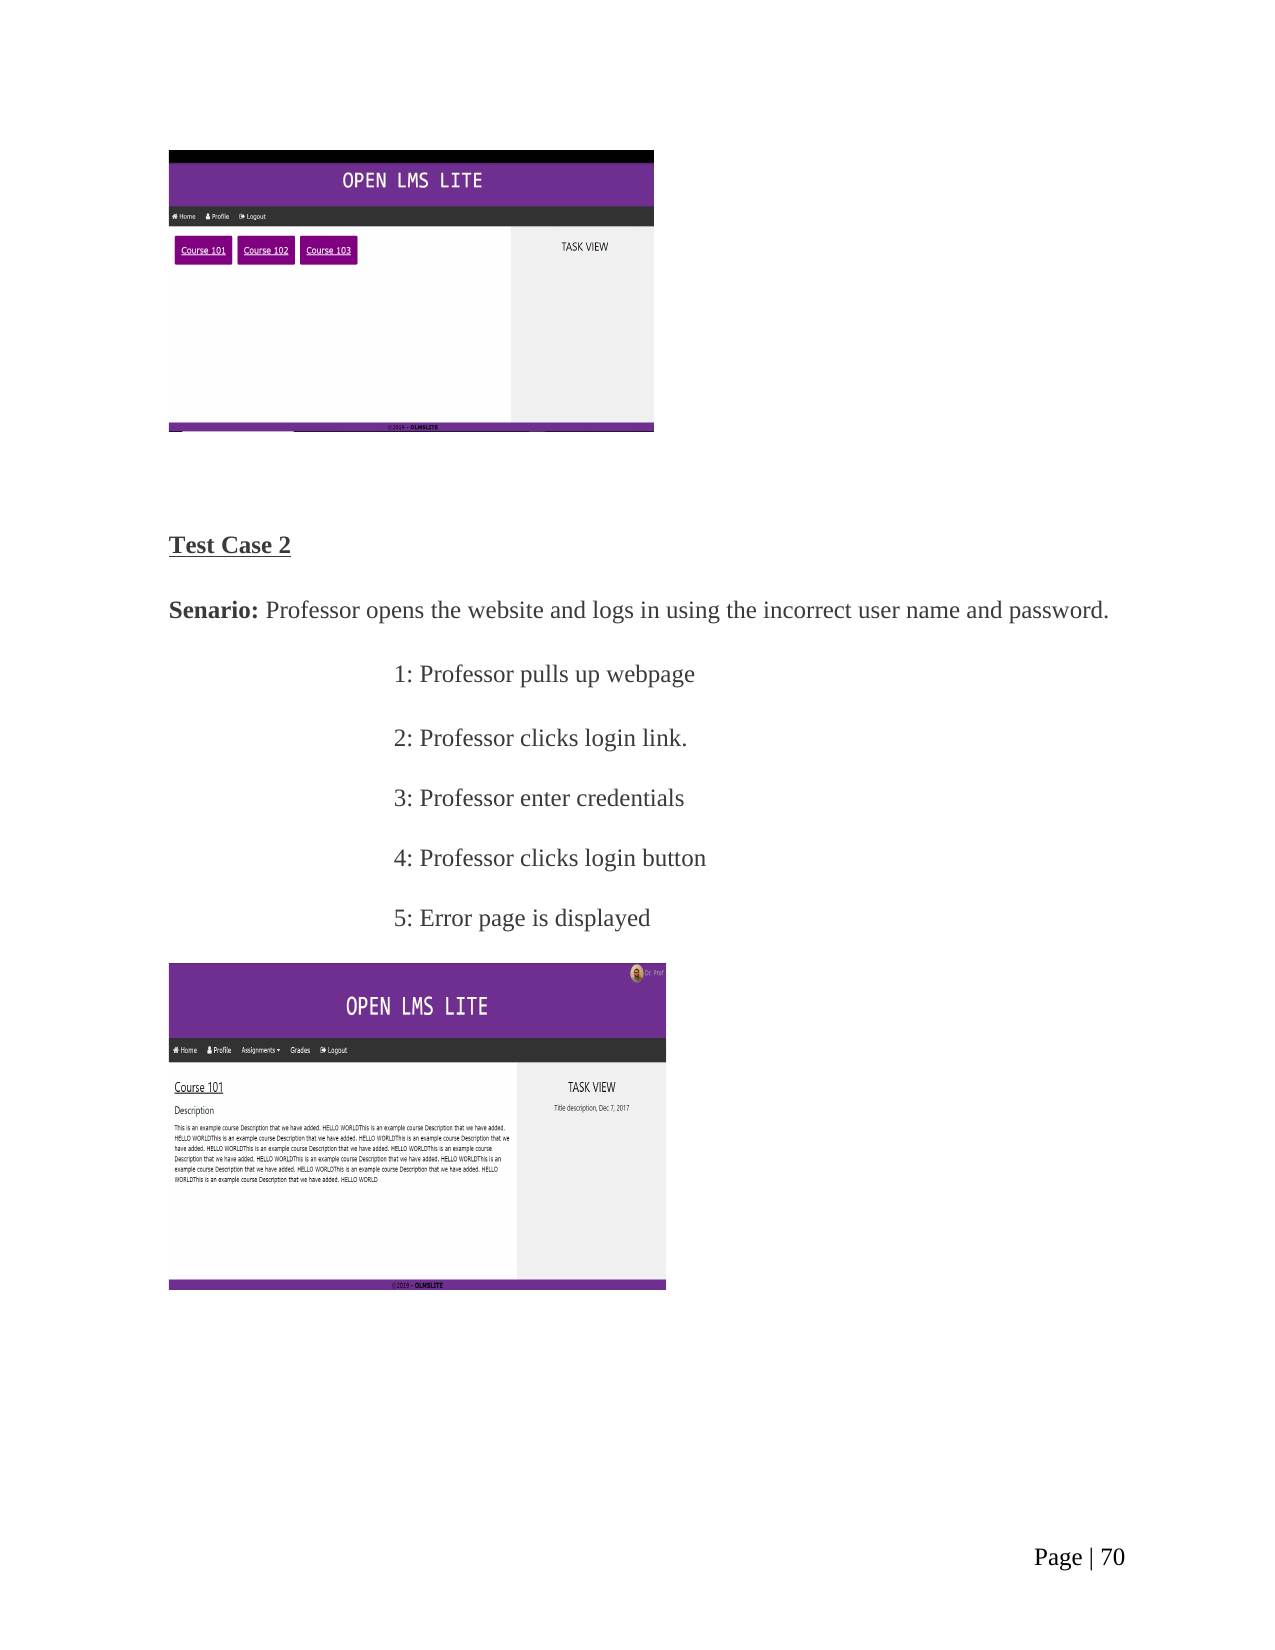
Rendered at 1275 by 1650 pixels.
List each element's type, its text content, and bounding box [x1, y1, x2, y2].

text 5: Error page is displayed [169, 903, 1125, 932]
text 2: Professor clicks login link. [169, 723, 1125, 752]
picture [168, 150, 654, 432]
text 1: Professor pulls up webpage [169, 659, 1125, 688]
text Senario: Professor opens the website and logs in using the incorrect user name and password. [169, 595, 1125, 624]
text 3: Professor enter credentials [169, 783, 1125, 812]
text Test Case 2 [169, 531, 1125, 559]
text 4: Professor clicks login button [244, 843, 1125, 872]
picture [168, 963, 667, 1290]
